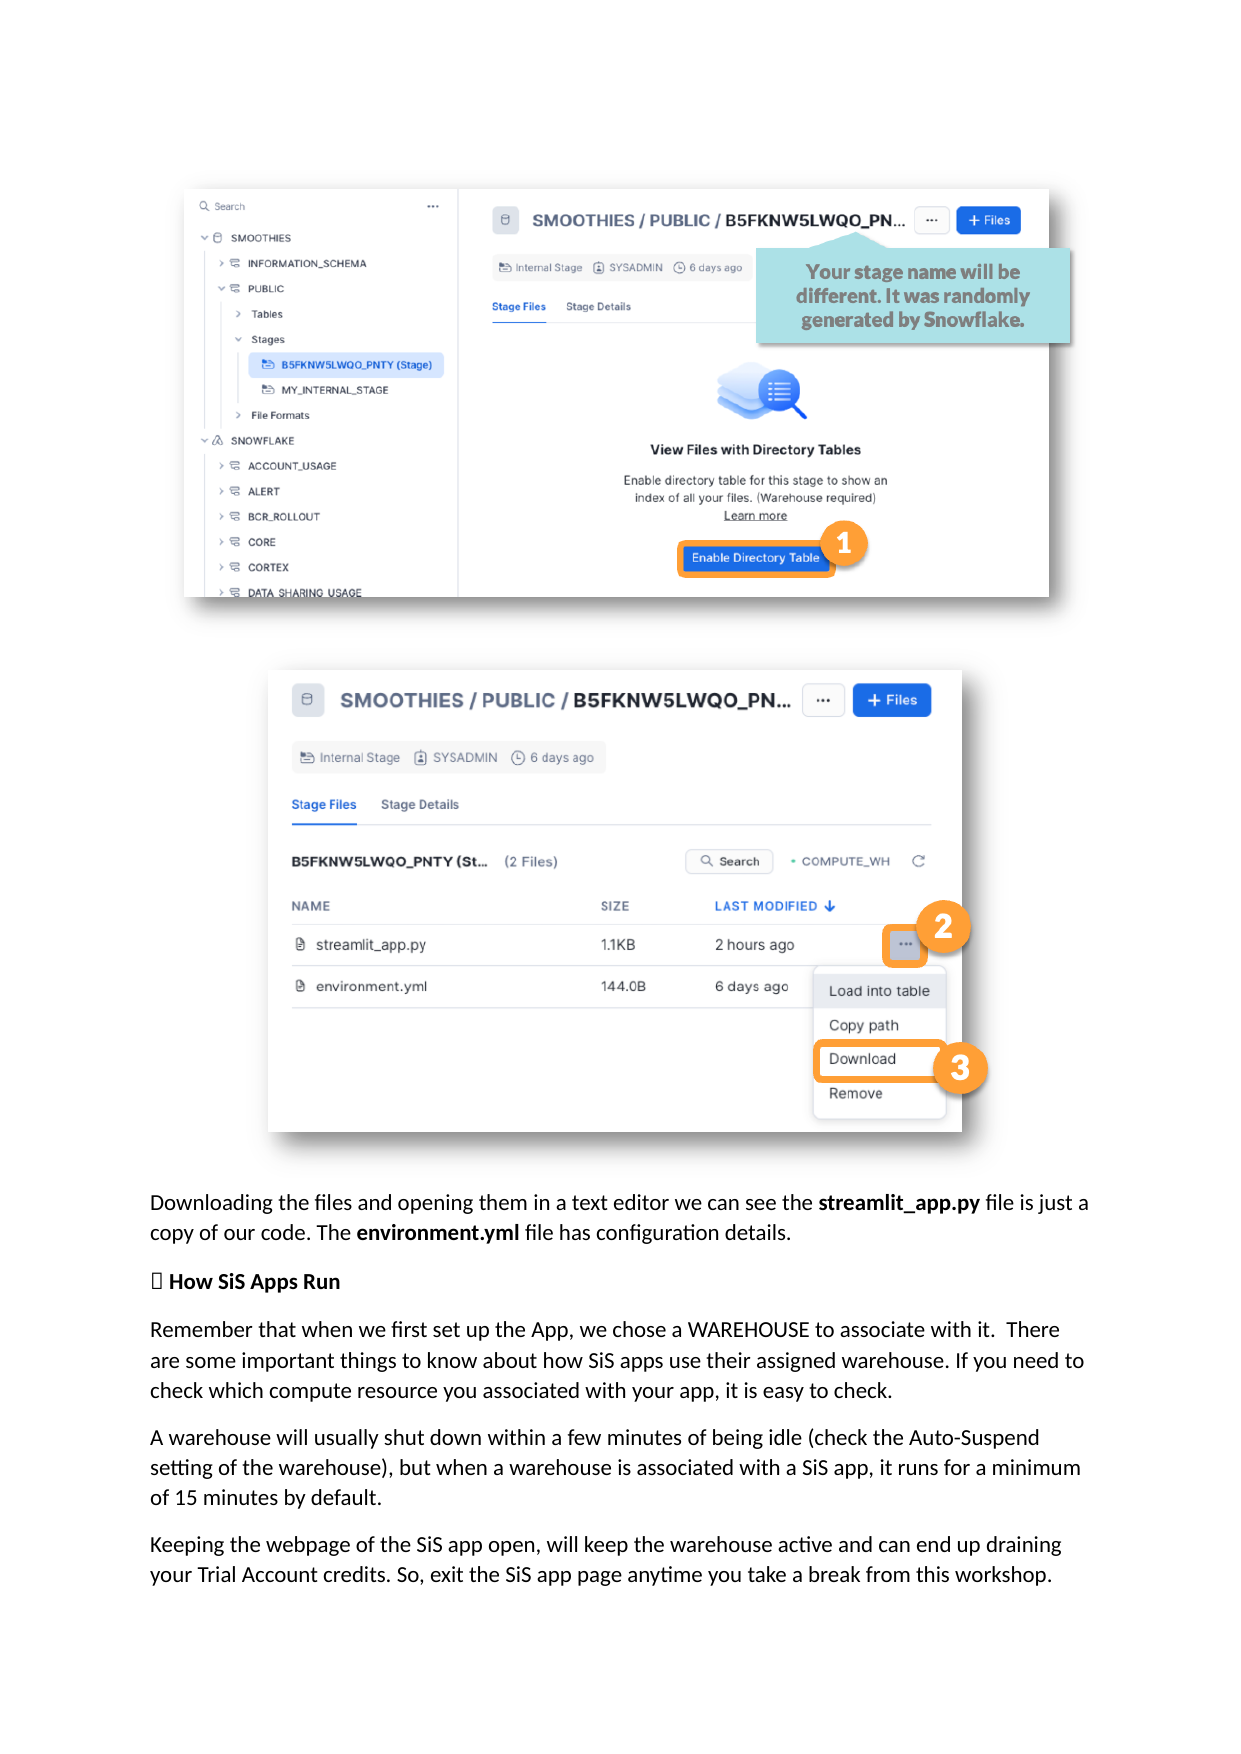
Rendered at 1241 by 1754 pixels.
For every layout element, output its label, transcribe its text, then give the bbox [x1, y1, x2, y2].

text 📓 How SiS Apps Run [150, 1265, 1090, 1296]
text A warehouse will usually shut down within a few minutes of being idle (check the Auto-Suspend setting of the warehouse), but when a warehouse is associated with a SiS app, it runs for a minimum of 15 minutes by default. [150, 1423, 1090, 1511]
text Keeping the webpage of the SiS app open, will keep the warehouse active and can end up draining your Trial Account credits. So, exit the SiS app page anytime you take a break from this workshop. [150, 1530, 1090, 1588]
picture [150, 150, 1091, 638]
text Downloading the files and opening them in a text editor we can see the streamlit_app.py file is just a copy of our code. The environment.yml file has configuration details. [150, 1178, 1090, 1246]
text Remember that when we first set up the App, we chose a WAREHOUSE to associate with it. There are some important things to know about how SiS apps use their assigned warehouse. If you need to check which compute resource you associated with your app, it is easy to check. [150, 1316, 1090, 1404]
picture [150, 639, 1091, 1178]
